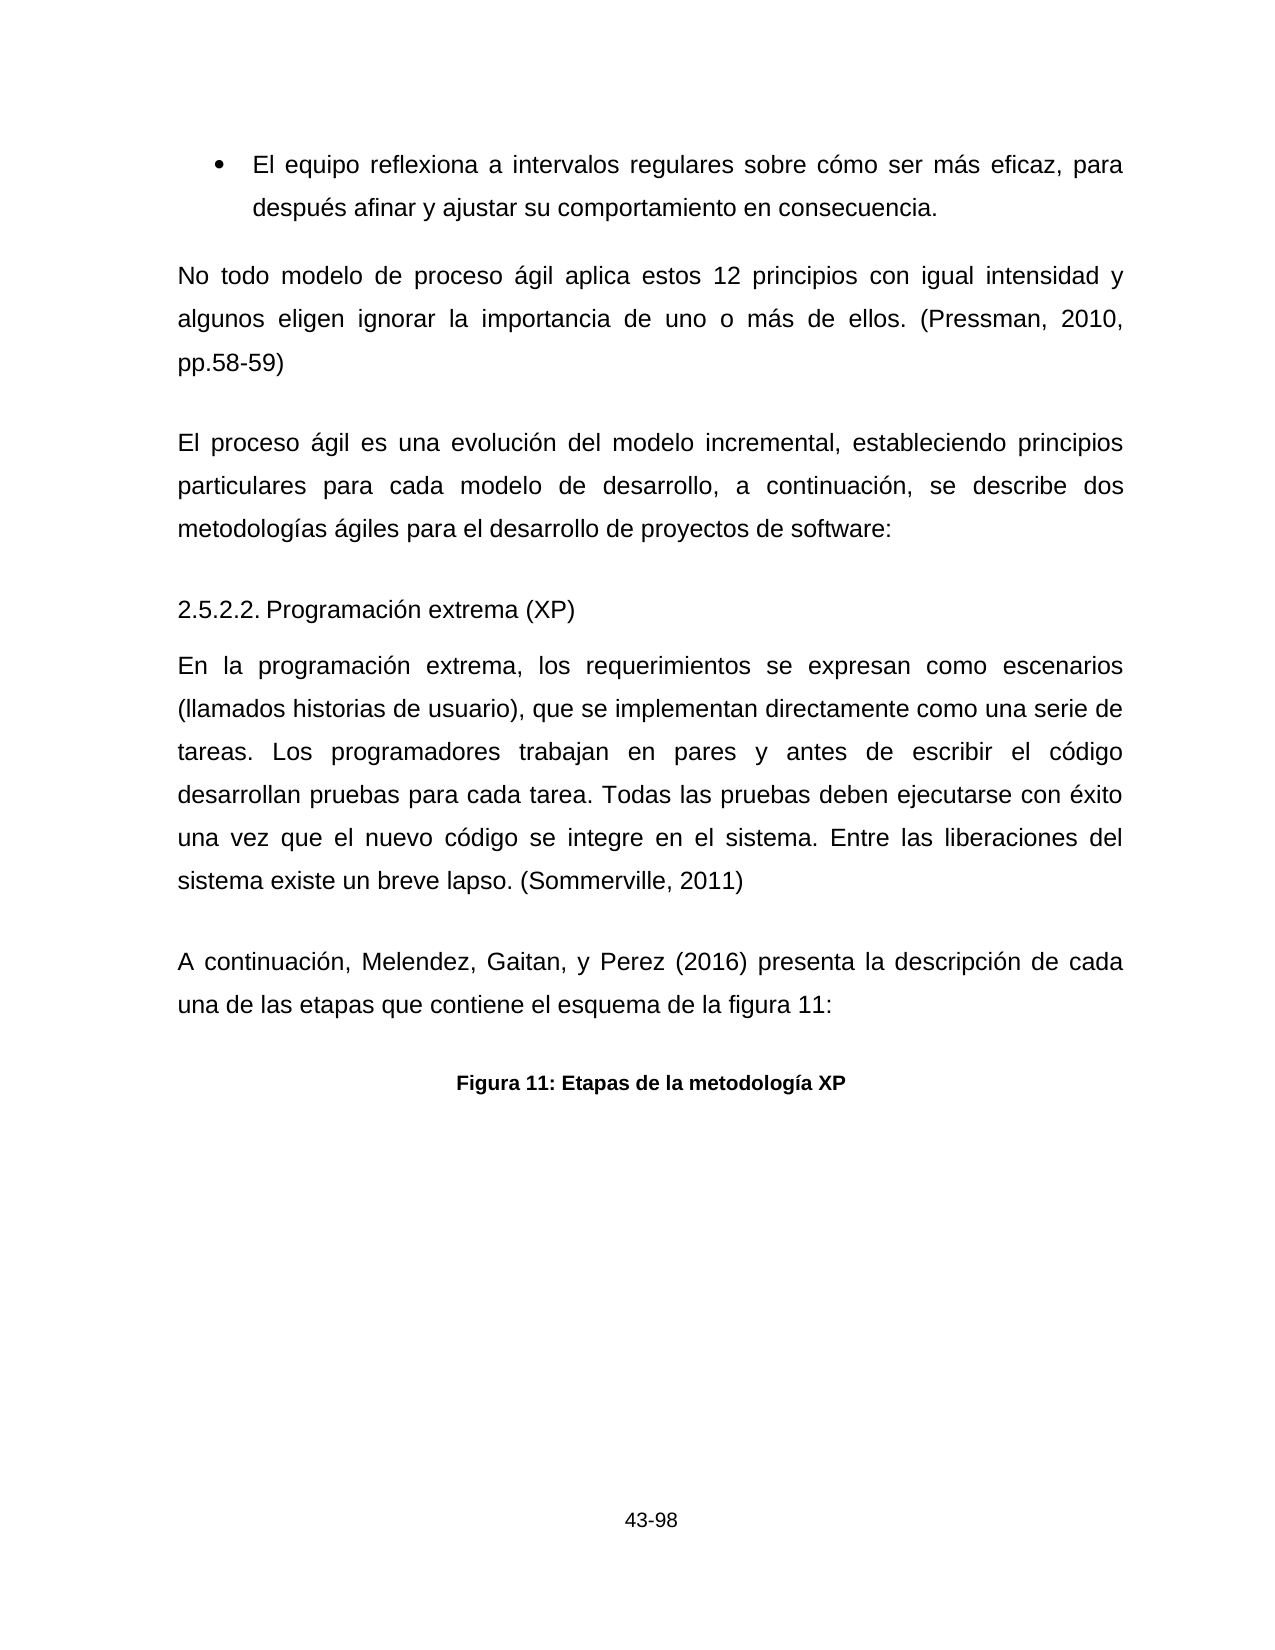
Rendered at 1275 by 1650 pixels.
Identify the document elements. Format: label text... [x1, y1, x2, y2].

text En la programación extrema, los requerimientos se expresan como escenarios (llamados historias de usuario), que se implementan directamente como una serie de tareas. Los programadores trabajan en pares y antes de escribir el código desarrollan pruebas para cada tarea. Todas las pruebas deben ejecutarse con éxito una vez que el nuevo código se integre en el sistema. Entre las liberaciones del sistema existe un breve lapso. (Sommerville, 2011) [177, 651, 1125, 895]
list El equipo reflexiona a intervalos regulares sobre cómo ser más eficaz, para después afinar y ajustar su comportamiento en consecuencia. [215, 150, 1125, 222]
text Figura 11: Etapas de la metodología XP [177, 1071, 1125, 1095]
text Programación extrema (XP) [177, 595, 1125, 624]
text A continuación, Melendez, Gaitan, y Perez (2016) presenta la descripción de cada una de las etapas que contiene el esquema de la figura 11: [177, 947, 1125, 1019]
text No todo modelo de proceso ágil aplica estos 12 principios con igual intensidad y algunos eligen ignorar la importancia de uno o más de ellos. (Pressman, 2010, pp.58-59) [177, 261, 1125, 376]
text El proceso ágil es una evolución del modelo incremental, estableciendo principios particulares para cada modelo de desarrollo, a continuación, se describe dos metodologías ágiles para el desarrollo de proyectos de software: [177, 428, 1125, 543]
